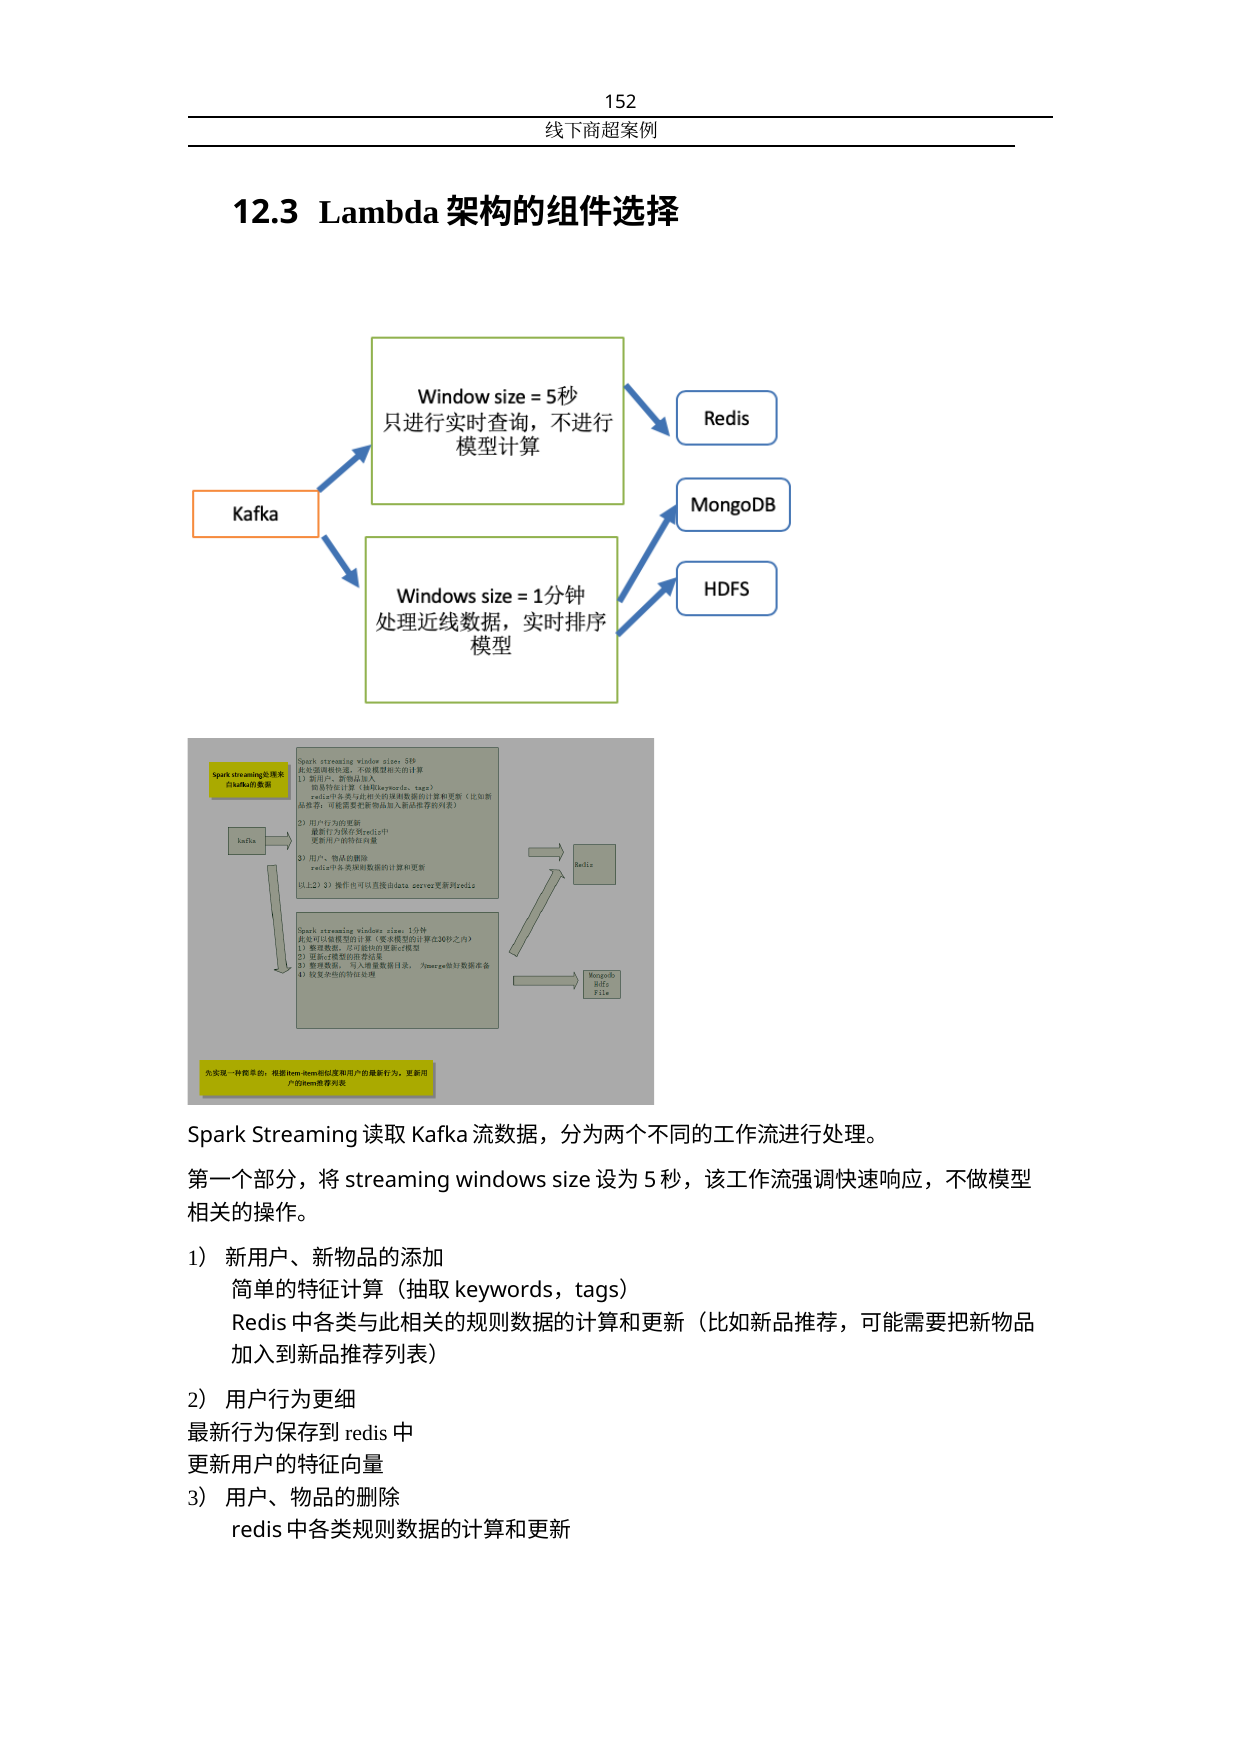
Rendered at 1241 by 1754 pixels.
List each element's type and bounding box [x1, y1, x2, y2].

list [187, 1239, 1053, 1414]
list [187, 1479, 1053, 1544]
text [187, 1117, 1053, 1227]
picture [187, 738, 655, 1105]
picture [187, 312, 792, 718]
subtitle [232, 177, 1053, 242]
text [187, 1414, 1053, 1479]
